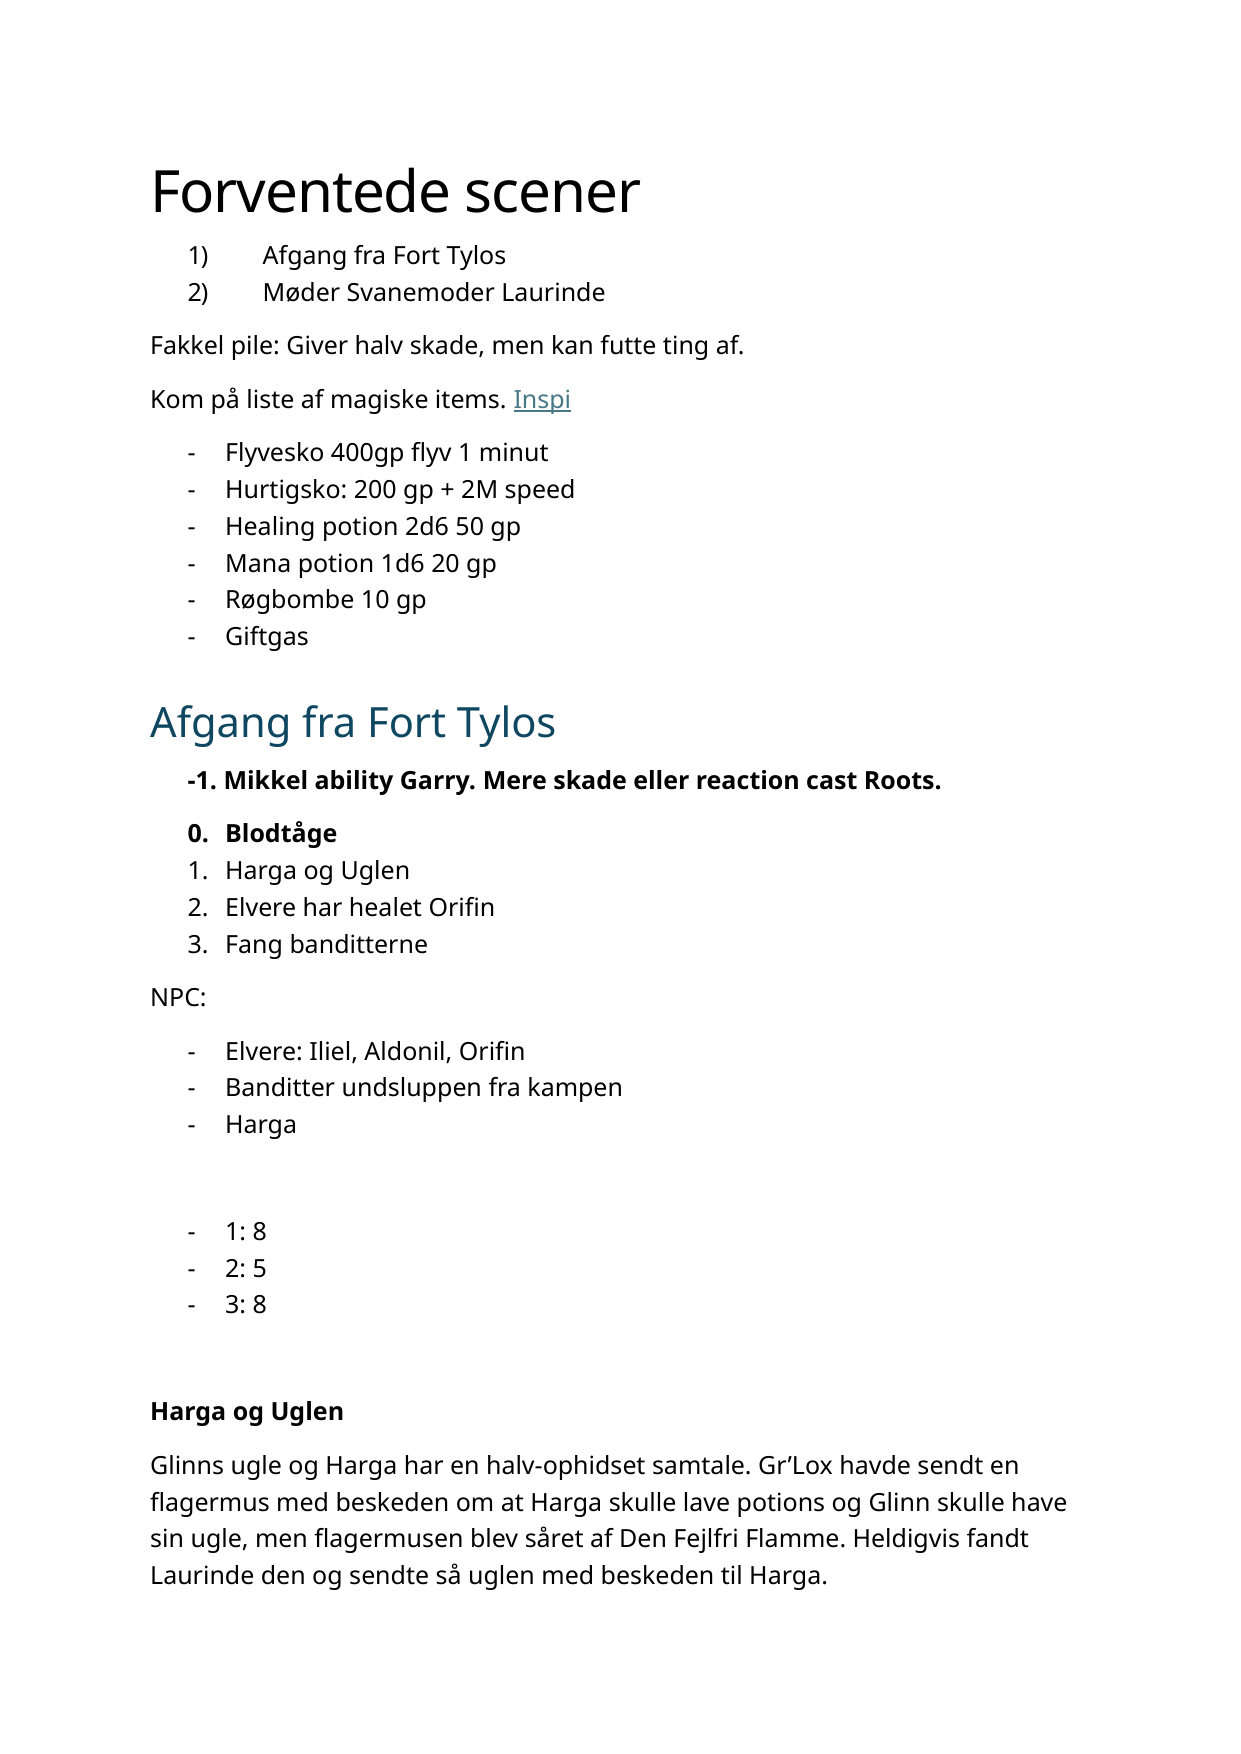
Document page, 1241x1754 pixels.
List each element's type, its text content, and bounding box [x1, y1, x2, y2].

list Elvere har healet Orifin [187, 889, 1090, 924]
list Healing potion 2d6 50 gp [187, 508, 1090, 542]
list Harga [187, 1107, 1090, 1141]
text Kom på liste af magiske items. Inspi [150, 381, 1090, 416]
list Flyvesko 400gp flyv 1 minut [187, 435, 1090, 469]
list Blodtåge [187, 816, 1090, 850]
list Mana potion 1d6 20 gp [187, 545, 1090, 579]
list Afgang fra Fort Tylos [187, 238, 1090, 272]
list Røgbombe 10 gp [187, 582, 1090, 616]
list Harga og Uglen [187, 853, 1090, 887]
text Glinns ugle og Harga har en halv-ophidset samtale. Gr’Lox havde sendt en flagermus med beskeden om at Harga skulle lave potions og Glinn skulle have sin ugle, men flagermusen blev såret af Den Fejlfri Flamme. Heldigvis fandt Laurinde den og sendte så uglen med beskeden til Harga. [150, 1447, 1090, 1592]
list Fang banditterne [187, 926, 1090, 960]
subtitle Afgang fra Fort Tylos [150, 693, 1090, 750]
text -1. Mikkel ability Garry. Mere skade eller reaction cast Roots. [150, 763, 1090, 797]
text Fakkel pile: Giver halv skade, men kan futte ting af. [150, 328, 1090, 362]
text NPC: [150, 980, 1090, 1014]
list 3: 8 [187, 1287, 1090, 1321]
list Hurtigsko: 200 gp + 2M speed [187, 472, 1090, 506]
list Giftgas [187, 619, 1090, 653]
list 2: 5 [187, 1250, 1090, 1284]
list 1: 8 [187, 1214, 1090, 1248]
list Møder Svanemoder Laurinde [187, 274, 1090, 309]
list Elvere: Iliel, Aldonil, Orifin [187, 1033, 1090, 1067]
text Harga og Uglen [150, 1394, 1090, 1428]
title Forventede scener [150, 150, 1090, 229]
list Banditter undsluppen fra kampen [187, 1070, 1090, 1104]
